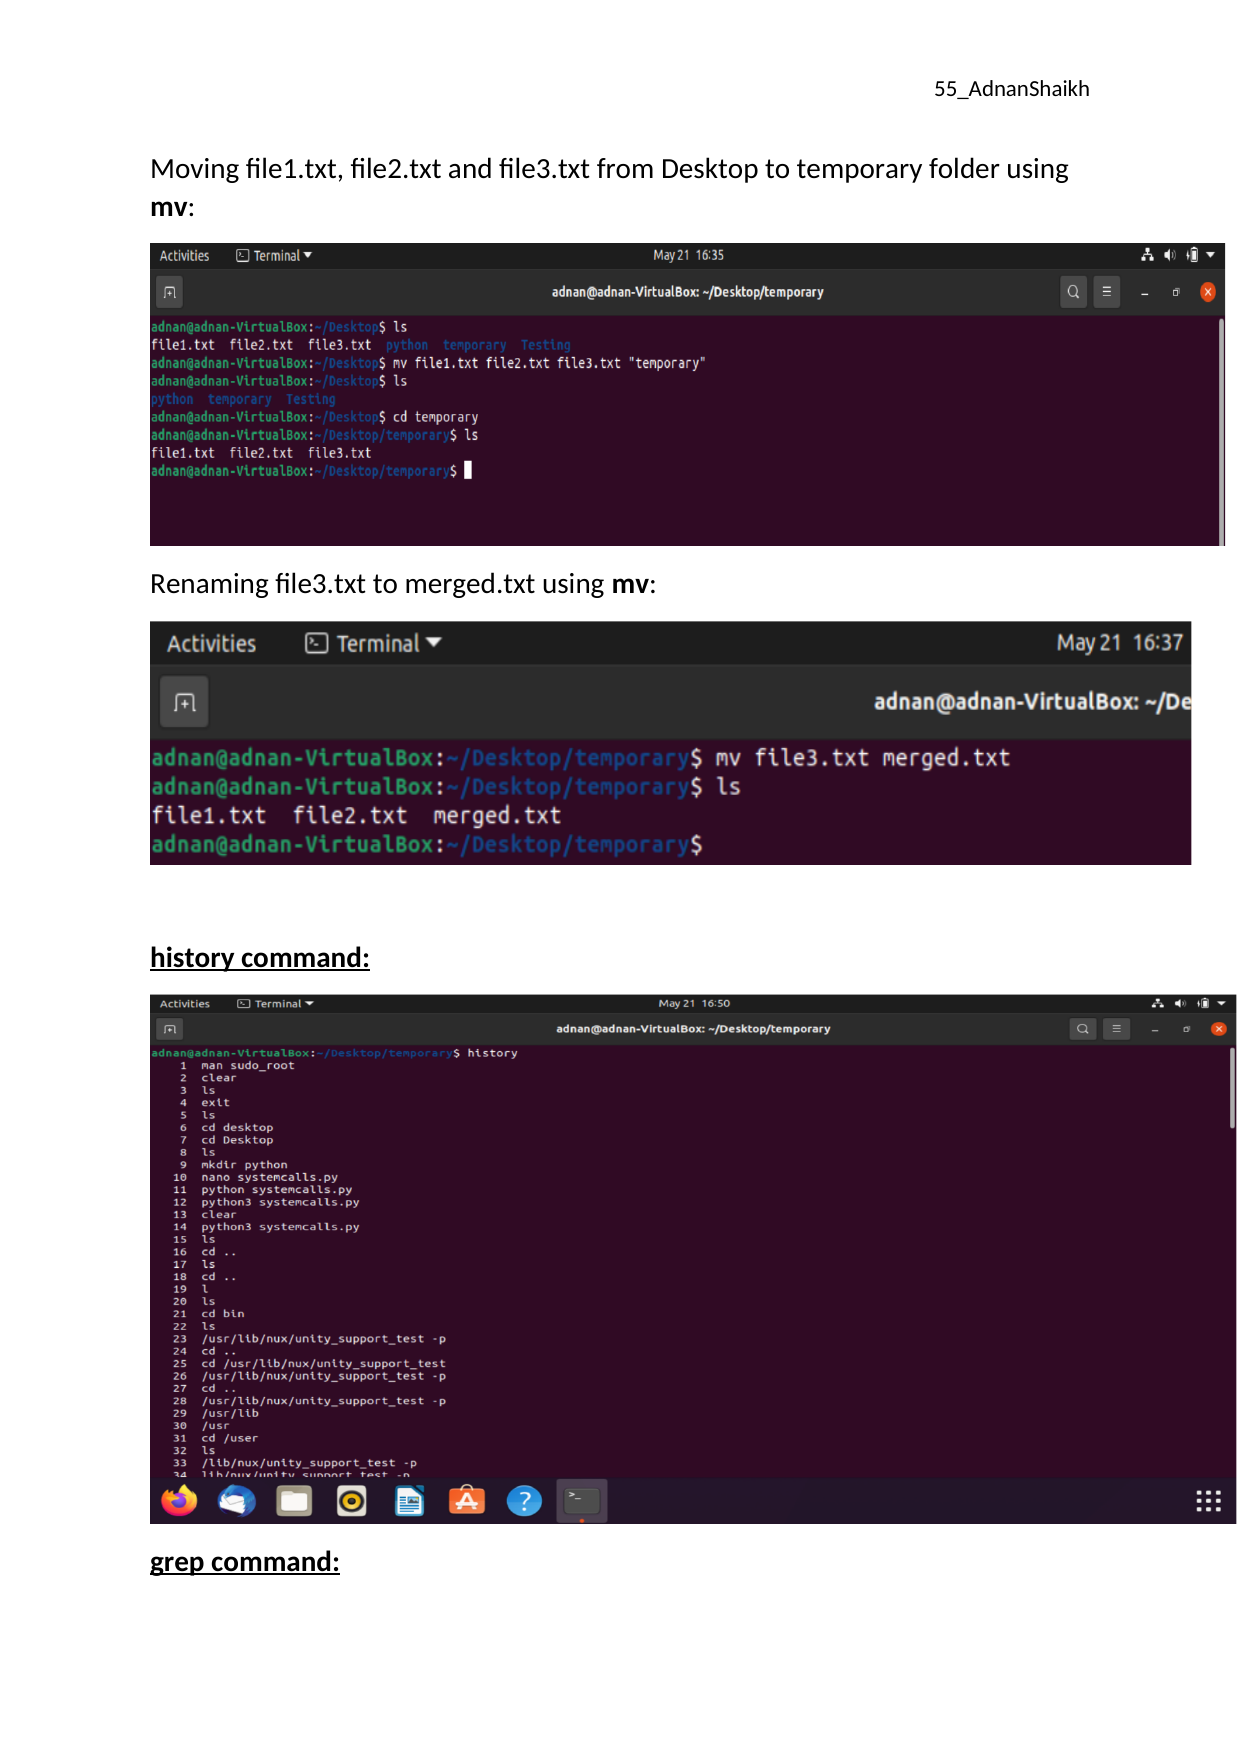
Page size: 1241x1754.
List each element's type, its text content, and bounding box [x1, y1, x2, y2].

text history command: [150, 939, 1090, 974]
text grep command: [150, 1543, 1090, 1578]
picture [150, 620, 1192, 865]
text Moving file1.txt, file2.txt and file3.txt from Desktop to temporary folder using mv: [150, 150, 1090, 224]
picture [150, 994, 1237, 1524]
text Renaming file3.txt to merged.txt using mv: [150, 565, 1090, 601]
picture [150, 243, 1225, 546]
